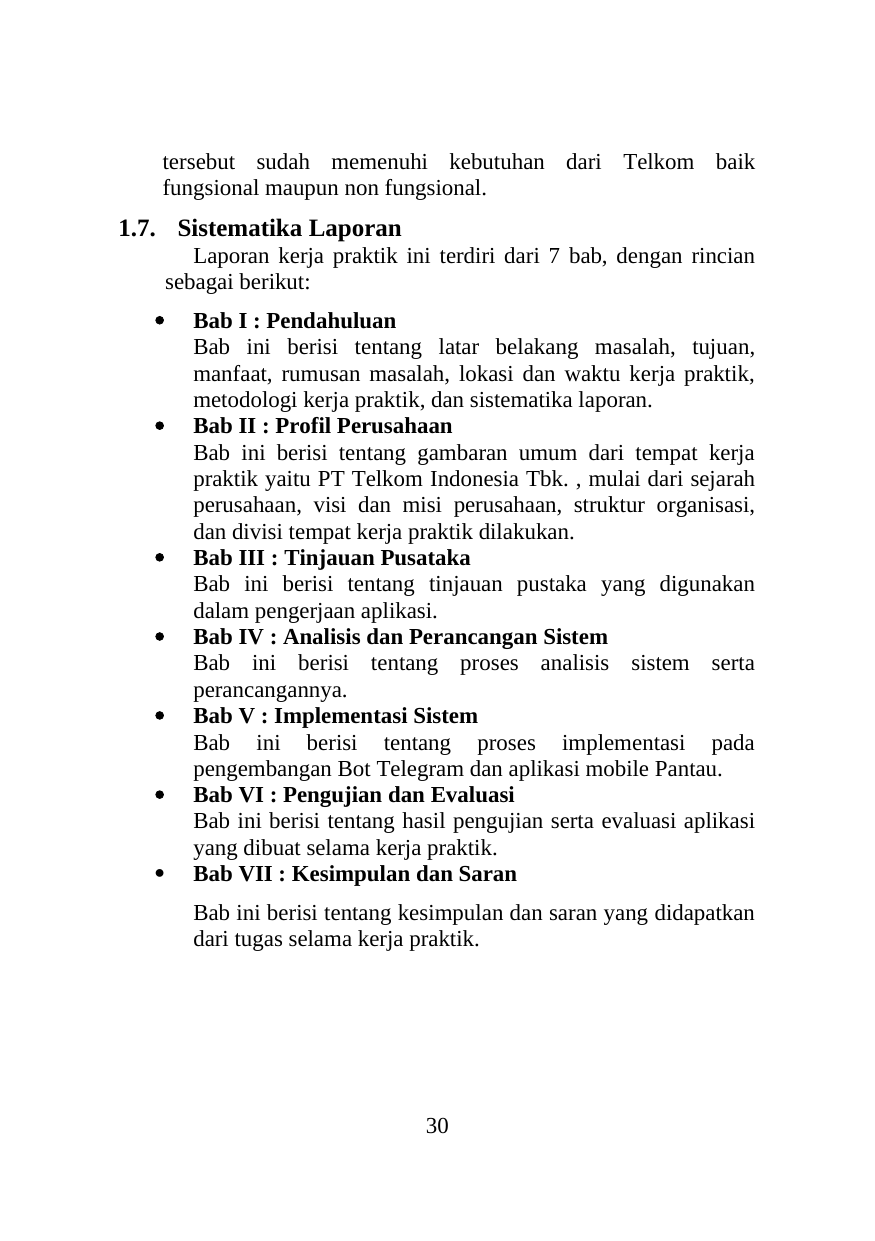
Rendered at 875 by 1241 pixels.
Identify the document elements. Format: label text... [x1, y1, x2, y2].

list Bab I : Pendahuluan [156, 307, 756, 333]
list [162, 148, 756, 200]
list Bab ini berisi tentang tinjauan pustaka yang digunakan dalam pengerjaan aplikasi. [193, 570, 756, 623]
list Bab V : Implementasi Sistem [156, 702, 756, 728]
list Bab ini berisi tentang latar belakang masalah, tujuan, manfaat, rumusan masalah, lokasi dan waktu kerja praktik, metodologi kerja praktik, dan sistematika laporan. [193, 333, 756, 412]
text Laporan kerja praktik ini terdiri dari 7 bab, dengan rincian sebagai berikut: [165, 242, 756, 294]
subtitle Sistematika Laporan [118, 213, 756, 242]
list Bab IV : Analisis dan Perancangan Sistem [156, 623, 756, 649]
list Bab ini berisi tentang proses analisis sistem serta perancangannya. [193, 649, 756, 702]
list Bab VI : Pengujian dan Evaluasi [156, 781, 756, 808]
list Bab ini berisi tentang hasil pengujian serta evaluasi aplikasi yang dibuat selama kerja praktik. [193, 808, 756, 860]
list Bab VII : Kesimpulan dan Saran [156, 860, 756, 887]
list Bab II : Profil Perusahaan [156, 412, 756, 439]
list Bab ini berisi tentang gambaran umum dari tempat kerja praktik yaitu PT Telkom Indonesia Tbk. , mulai dari sejarah perusahaan, visi dan misi perusahaan, struktur organisasi, dan divisi tempat kerja praktik dilakukan. [193, 439, 756, 544]
list Bab ini berisi tentang proses implementasi pada pengembangan Bot Telegram dan aplikasi mobile Pantau. [193, 728, 756, 781]
list Bab III : Tinjauan Pusataka [156, 544, 756, 570]
text Bab ini berisi tentang kesimpulan dan saran yang didapatkan dari tugas selama kerja praktik. [193, 899, 756, 952]
